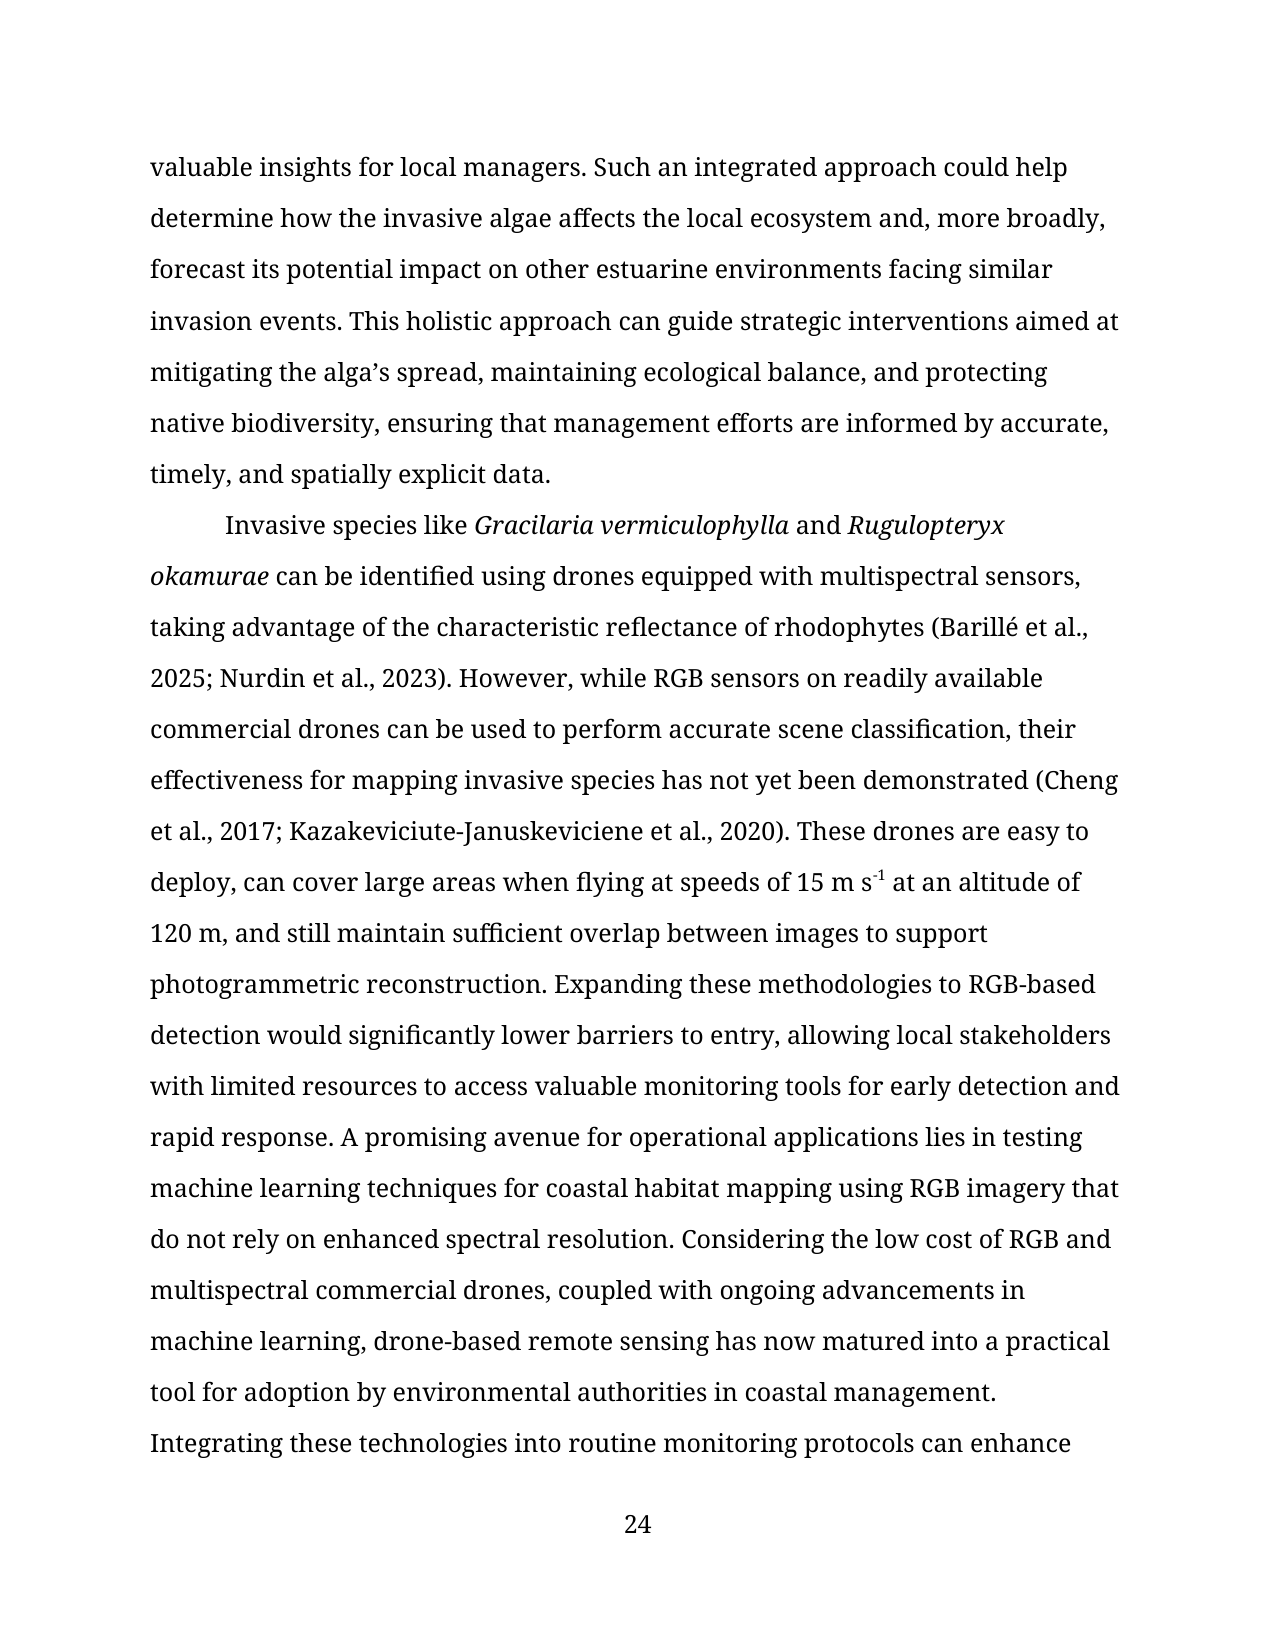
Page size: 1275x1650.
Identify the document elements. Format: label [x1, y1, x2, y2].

text [150, 150, 1125, 490]
text [150, 507, 1125, 1460]
